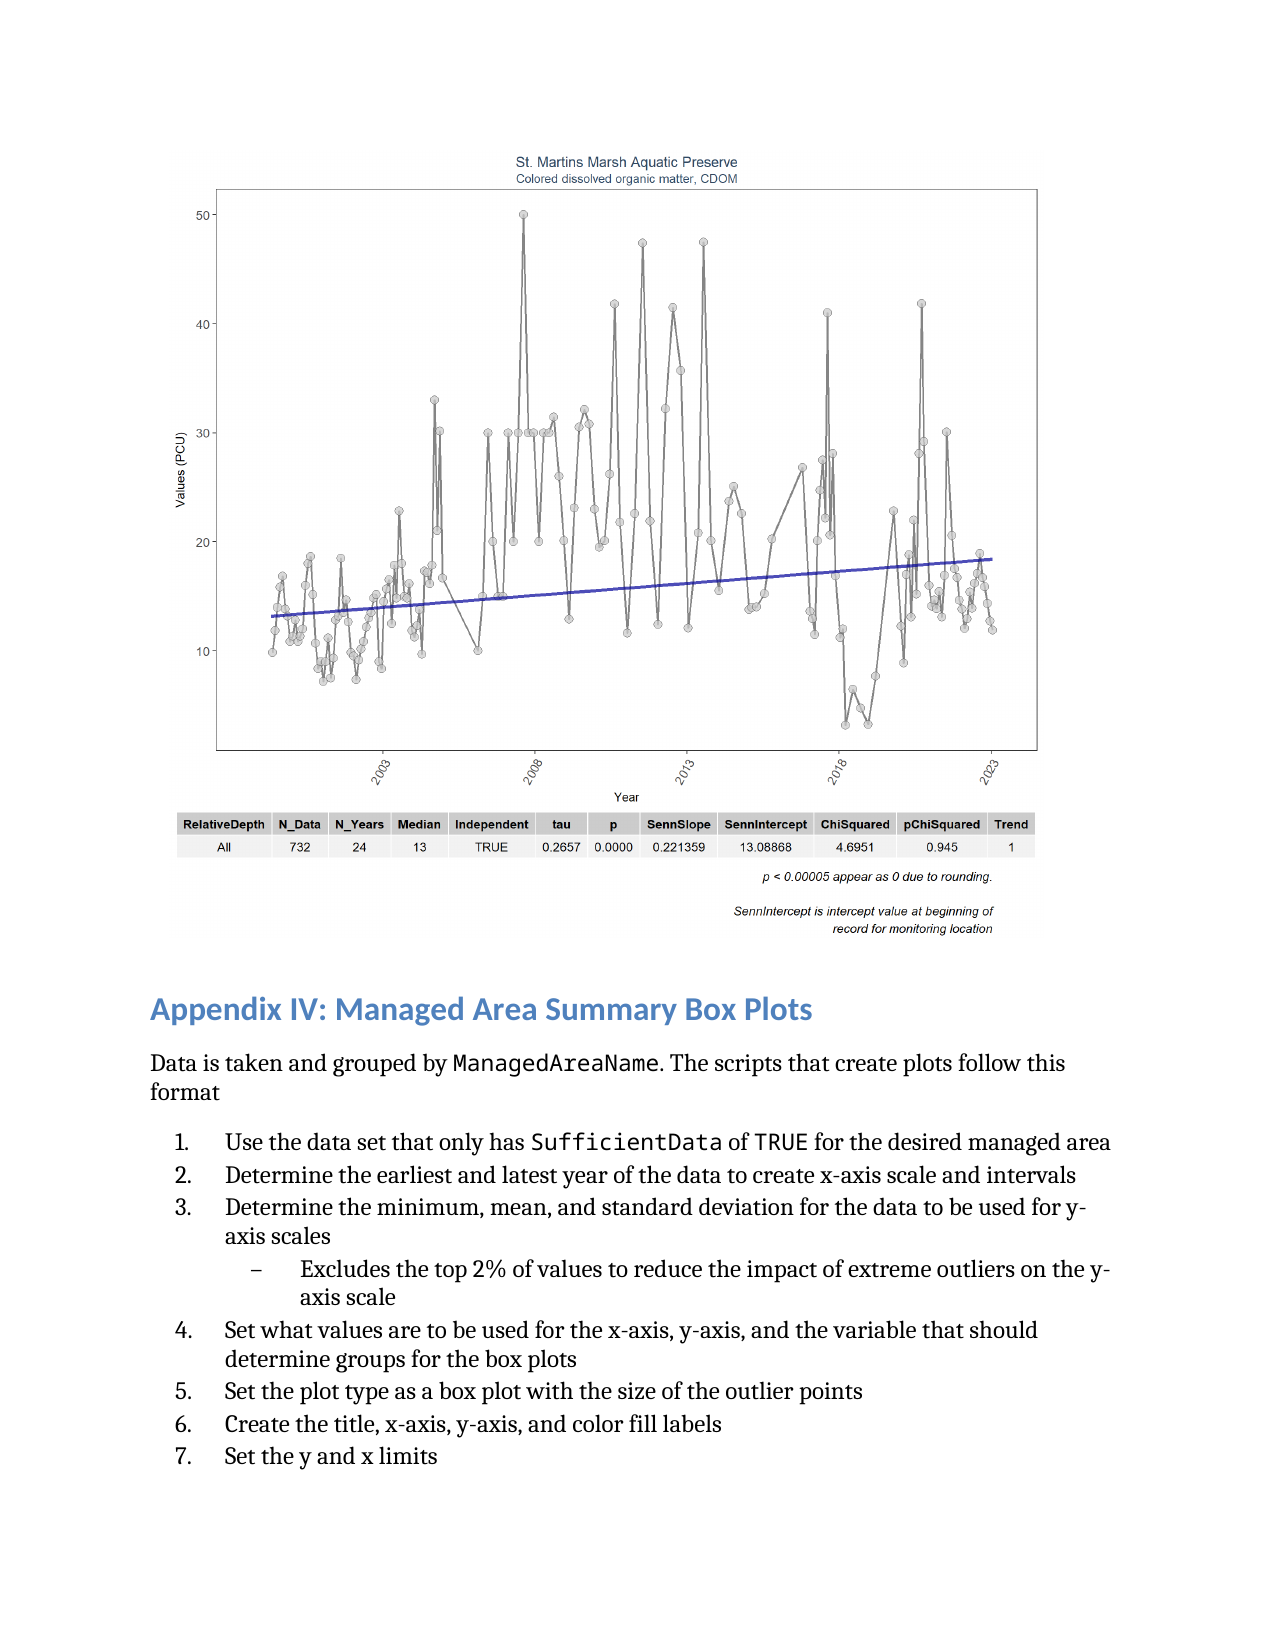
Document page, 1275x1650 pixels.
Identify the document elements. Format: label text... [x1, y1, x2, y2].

list Determine the earliest and latest year of the data to create x-axis scale and intervals [175, 1161, 1125, 1189]
list Determine the minimum, mean, and standard deviation for the data to be used for y-axis scales [175, 1193, 1125, 1251]
text Data is taken and grouped by ManagedAreaName. The scripts that create plots follow this format [150, 1047, 1125, 1107]
list Use the data set that only has SufficientData of TRUE for the desired managed area [175, 1126, 1125, 1157]
list Set what values are to be used for the x-axis, y-axis, and the variable that should determine groups for the box plots [175, 1316, 1125, 1373]
list Set the plot type as a box plot with the size of the outlier points [175, 1377, 1125, 1406]
list Excludes the top 2% of values to reduce the impact of extreme outliers on the y-axis scale [250, 1254, 1125, 1312]
list Create the title, x-axis, y-axis, and color fill labels [175, 1409, 1125, 1438]
subtitle Appendix IV: Managed Area Summary Box Plots [150, 987, 1125, 1028]
list Set the y and x limits [175, 1442, 1125, 1471]
picture [168, 150, 1044, 938]
